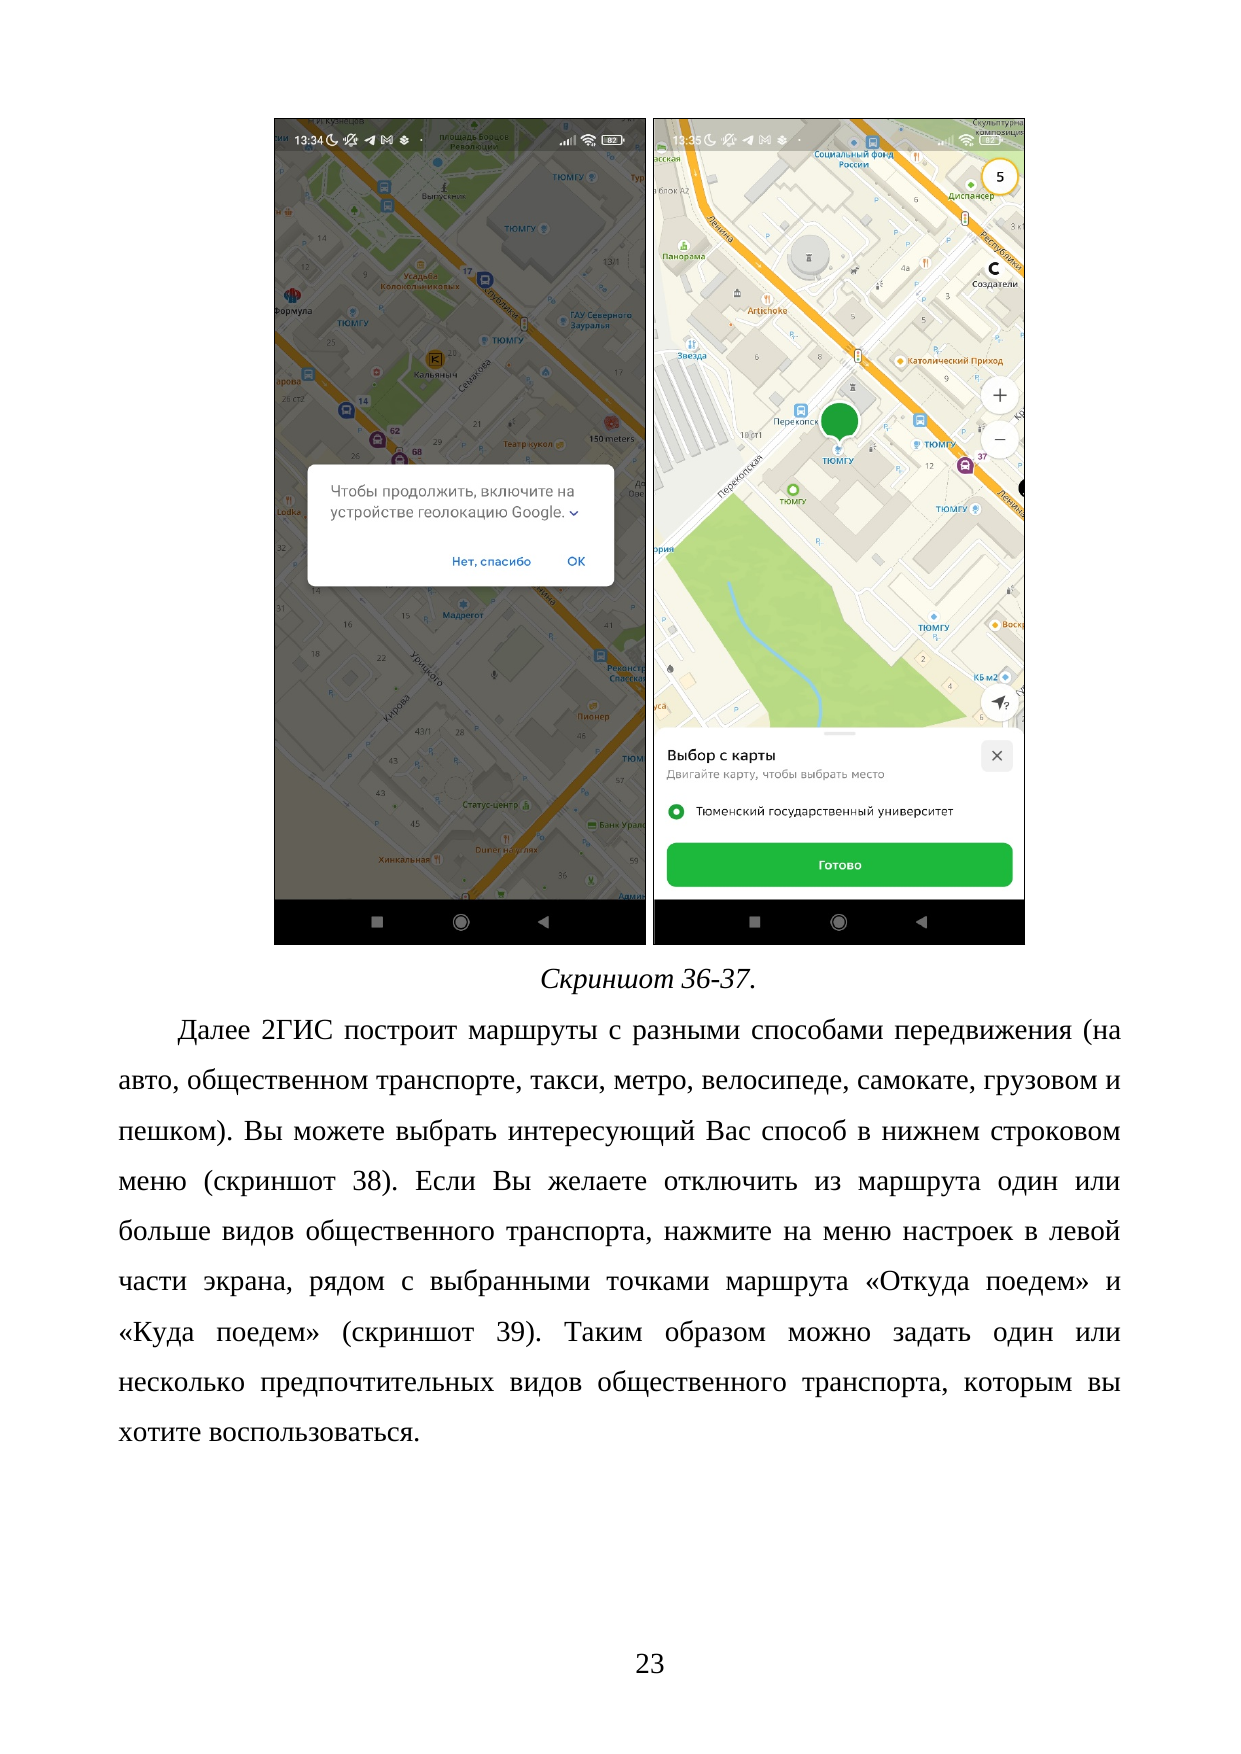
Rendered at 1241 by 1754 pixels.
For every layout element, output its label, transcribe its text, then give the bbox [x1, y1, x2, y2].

picture [654, 119, 1024, 944]
picture [275, 119, 645, 944]
text Далее 2ГИС построит маршруты с разными способами передвижения (на авто, общественном транспорте, такси, метро, велосипеде, самокате, грузовом и пешком). Вы можете выбрать интересующий Вас способ в нижнем строковом меню (скриншот 38). Если Вы желаете отключить из маршрута один или больше видов общественного транспорта, нажмите на меню настроек в левой части экрана, рядом с выбранными точками маршрута «Откуда поедем» и «Куда поедем» (скриншот 39). Таким образом можно задать один или несколько предпочтительных видов общественного транспорта, которым вы хотите воспользоваться. [118, 1012, 1122, 1448]
text Скриншот 36-37. [118, 962, 1122, 995]
